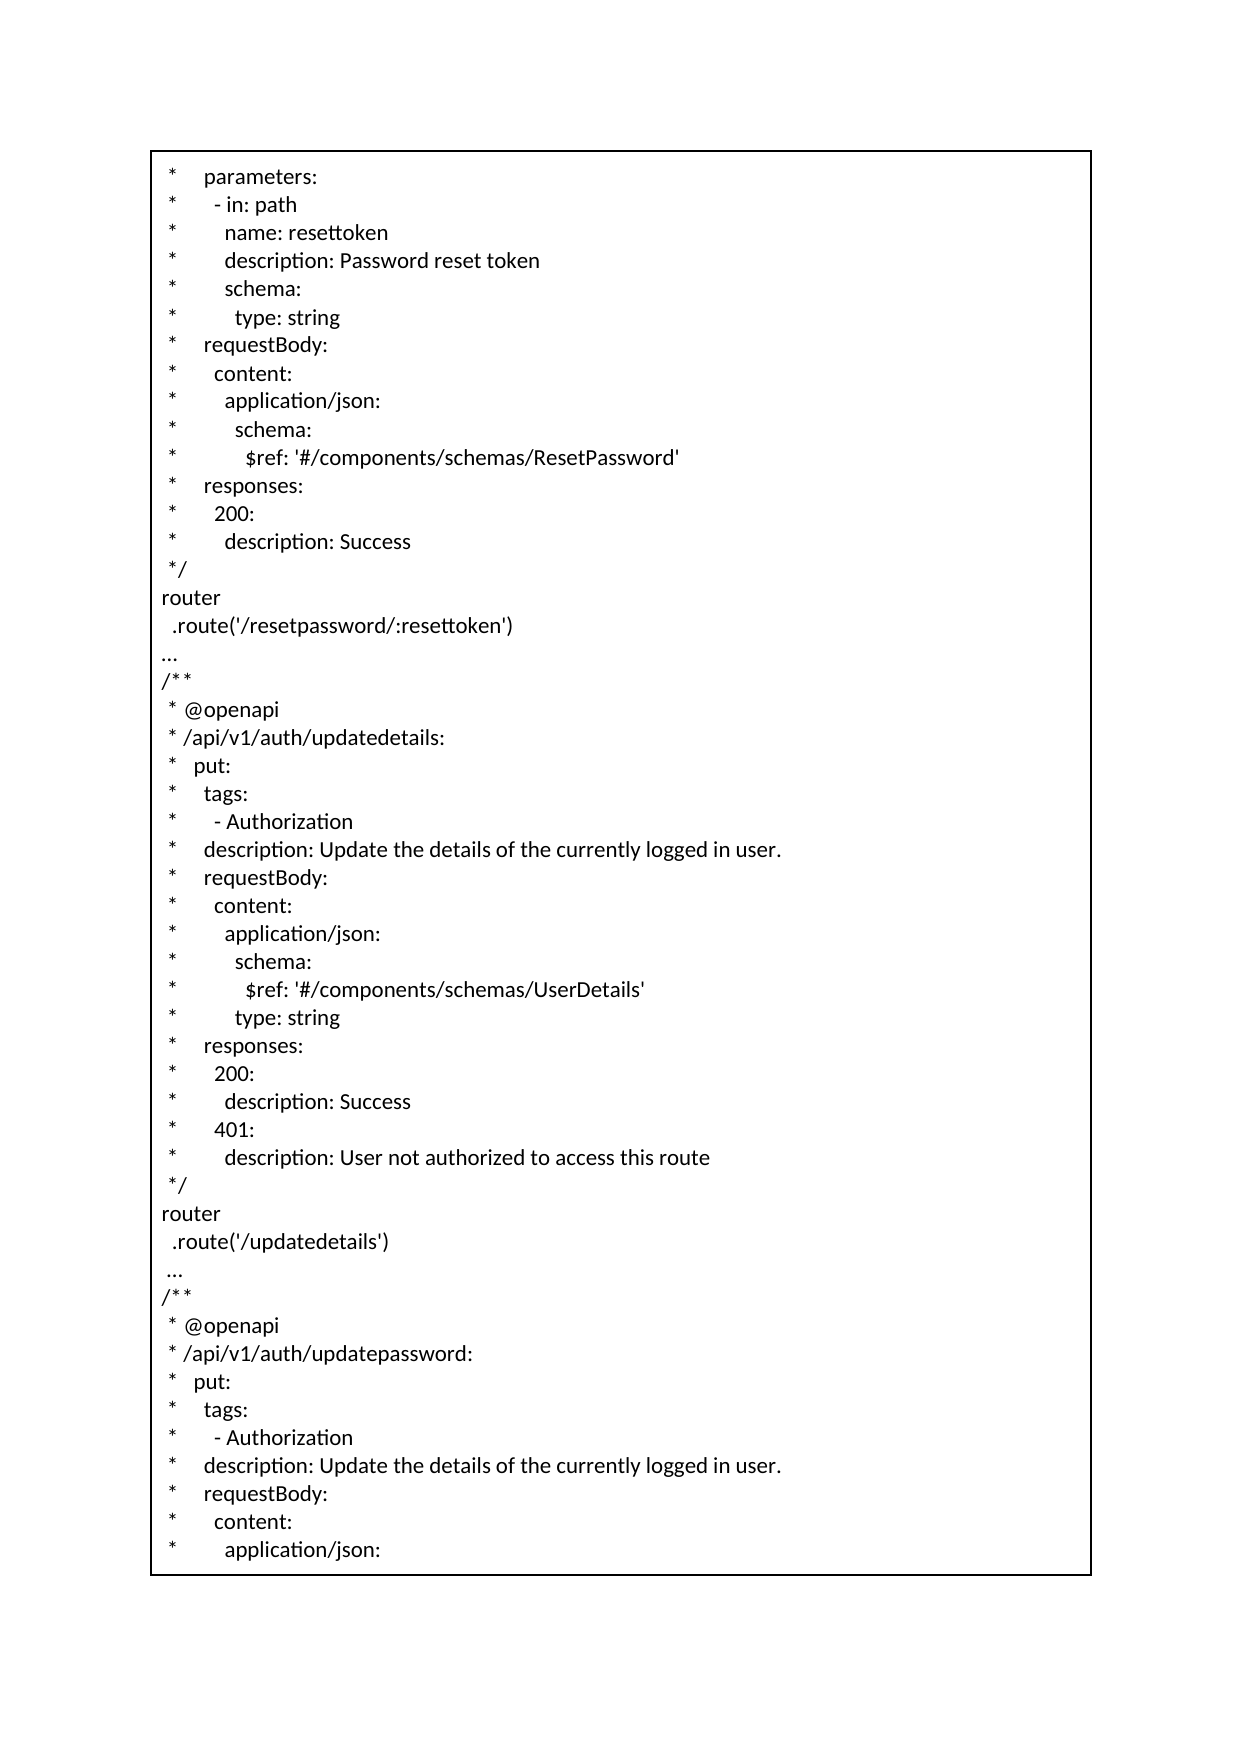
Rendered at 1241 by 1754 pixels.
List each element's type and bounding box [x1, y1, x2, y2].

table_cell [152, 152, 1090, 1574]
